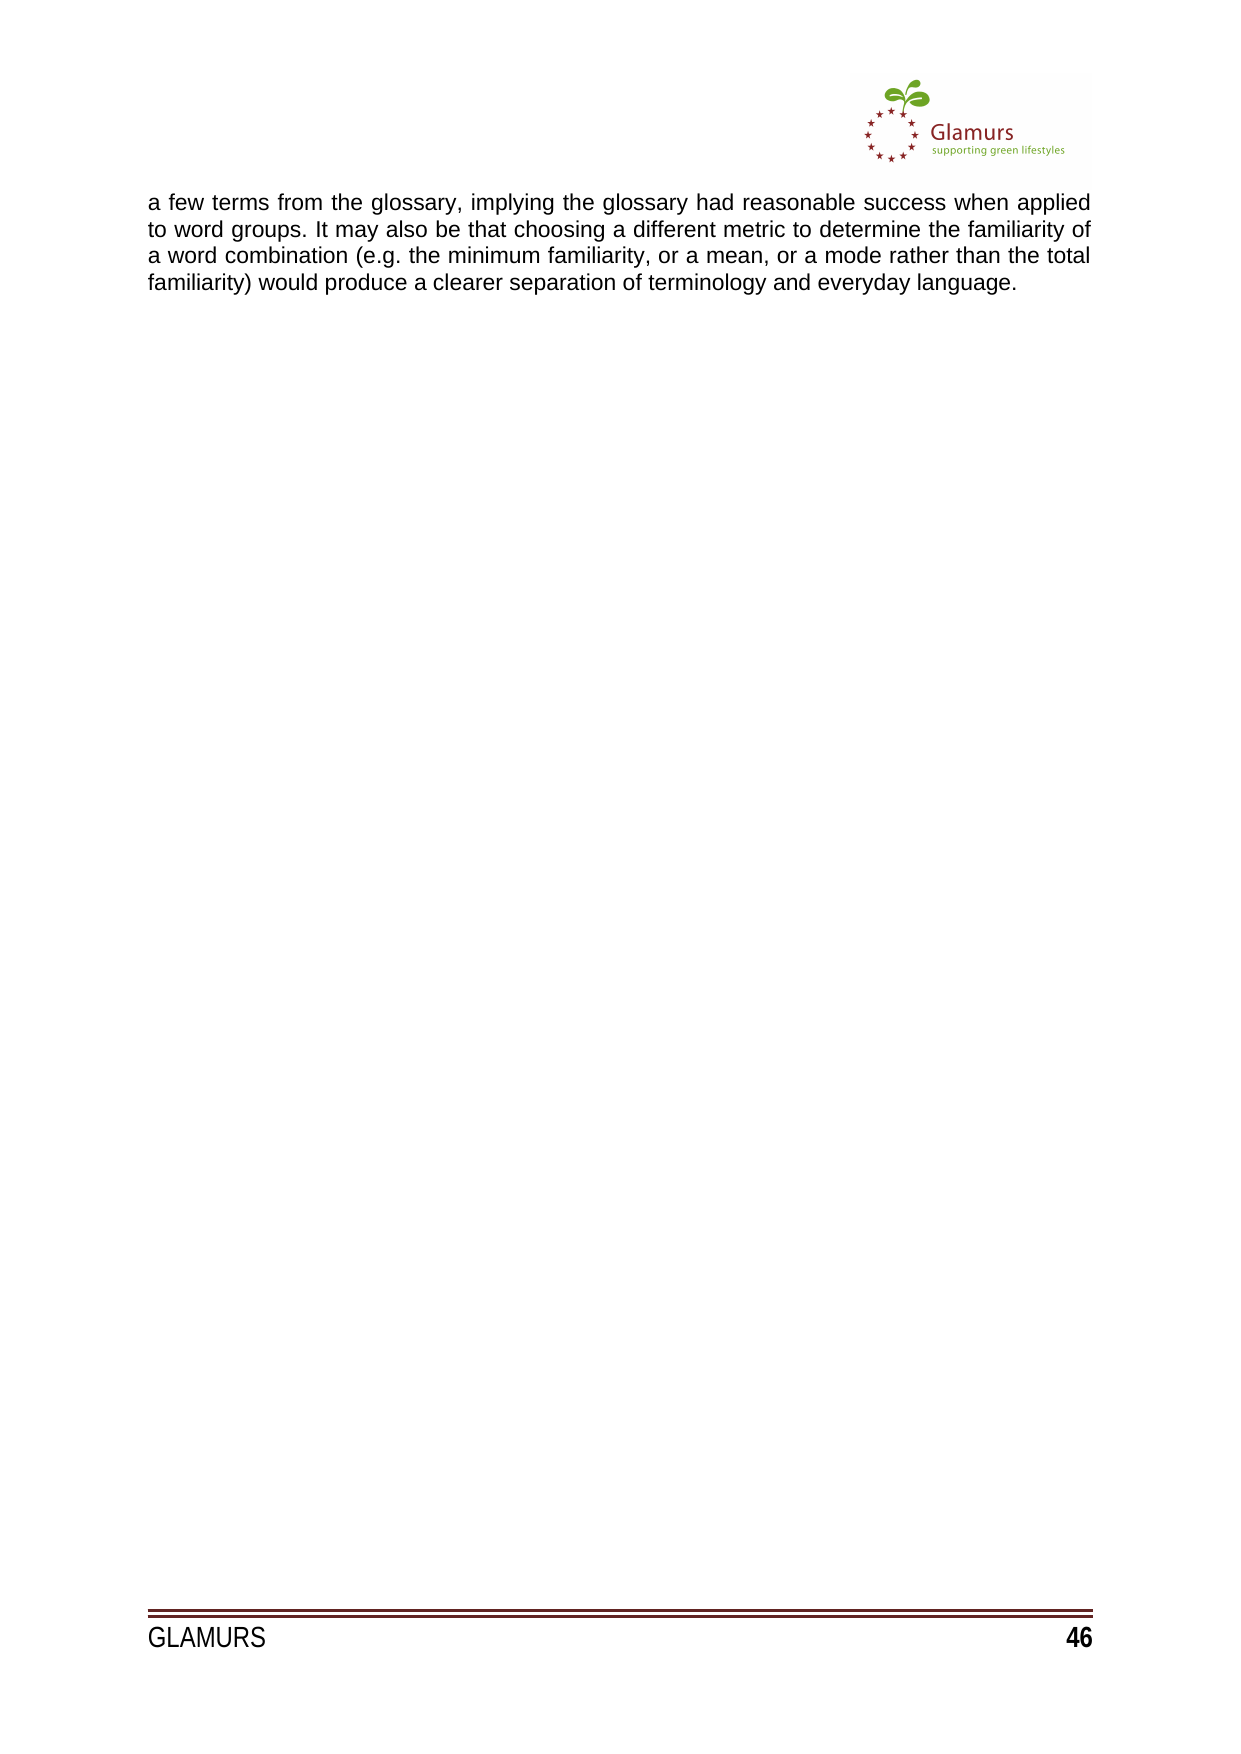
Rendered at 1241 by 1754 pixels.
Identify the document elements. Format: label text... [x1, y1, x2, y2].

picture [849, 73, 1093, 190]
